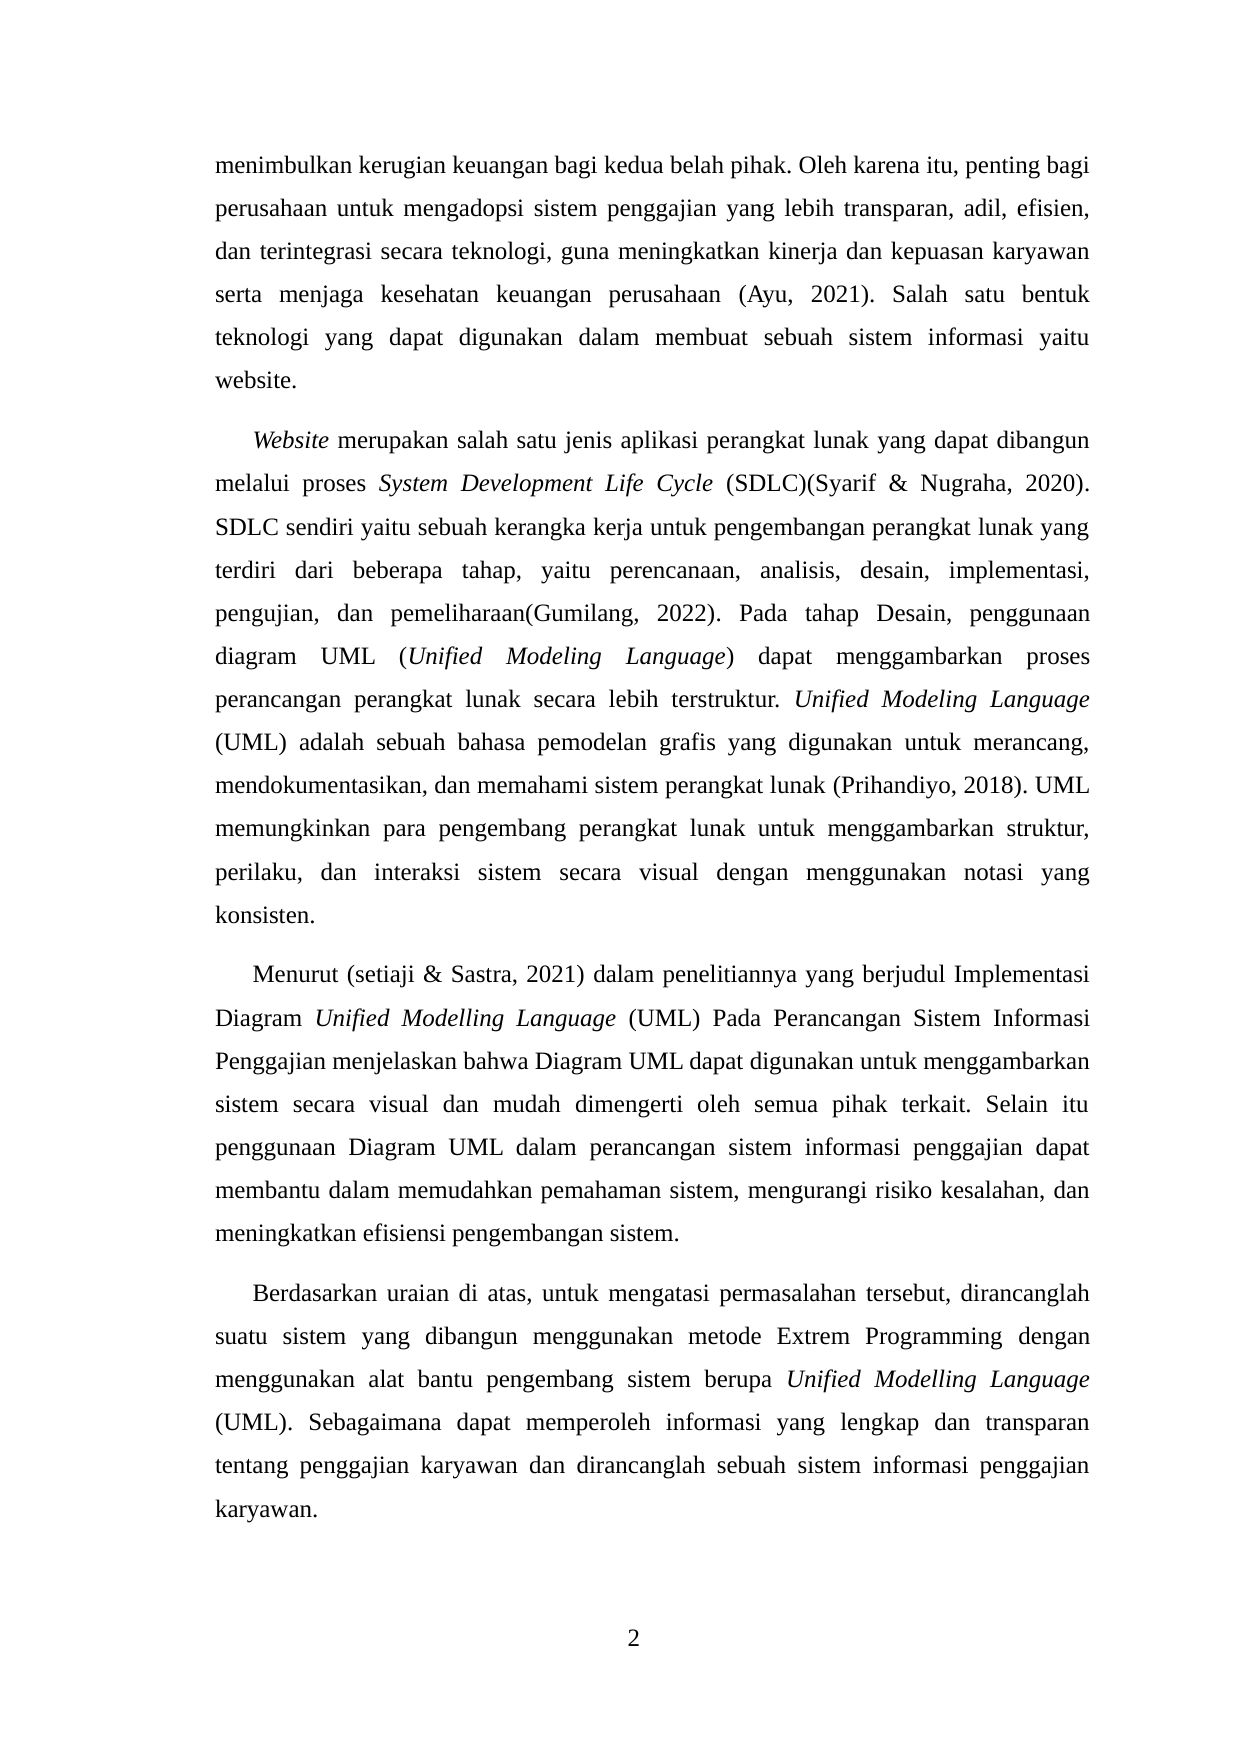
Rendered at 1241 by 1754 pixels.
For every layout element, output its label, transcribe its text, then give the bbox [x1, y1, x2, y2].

text Menurut dalam penelitiannya yang berjudul Implementasi Diagram Unified Modelling Language (UML) Pada Perancangan Sistem Informasi Penggajian menjelaskan bahwa Diagram UML dapat digunakan untuk menggambarkan sistem secara visual dan mudah dimengerti oleh semua pihak terkait. Selain itu penggunaan Diagram UML dalam perancangan sistem informasi penggajian dapat membantu dalam memudahkan pemahaman sistem, mengurangi risiko kesalahan, dan meningkatkan efisiensi pengembangan sistem. [215, 959, 1090, 1247]
text Website merupakan salah satu jenis aplikasi perangkat lunak yang dapat dibangun melalui proses System Development Life Cycle (SDLC). SDLC sendiri yaitu sebuah kerangka kerja untuk pengembangan perangkat lunak yang terdiri dari beberapa tahap, yaitu perencanaan, analisis, desain, implementasi, pengujian, dan pemeliharaan. Pada tahap Desain, penggunaan diagram UML (Unified Modeling Language) dapat menggambarkan proses perancangan perangkat lunak secara lebih terstruktur. Unified Modeling Language (UML) adalah sebuah bahasa pemodelan grafis yang digunakan untuk merancang, mendokumentasikan, dan memahami sistem perangkat lunak . UML memungkinkan para pengembang perangkat lunak untuk menggambarkan struktur, perilaku, dan interaksi sistem secara visual dengan menggunakan notasi yang konsisten.Top of Form [215, 425, 1090, 928]
text Berdasarkan uraian di atas, untuk mengatasi permasalahan tersebut, dirancanglah suatu sistem yang dibangun menggunakan metode Extrem Programming dengan menggunakan alat bantu pengembang sistem berupa Unified Modelling Language (UML). Sebagaimana dapat memperoleh informasi yang lengkap dan transparan tentang penggajian karyawan dan dirancanglah sebuah sistem informasi penggajian karyawan. [215, 1278, 1090, 1522]
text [215, 150, 1090, 394]
